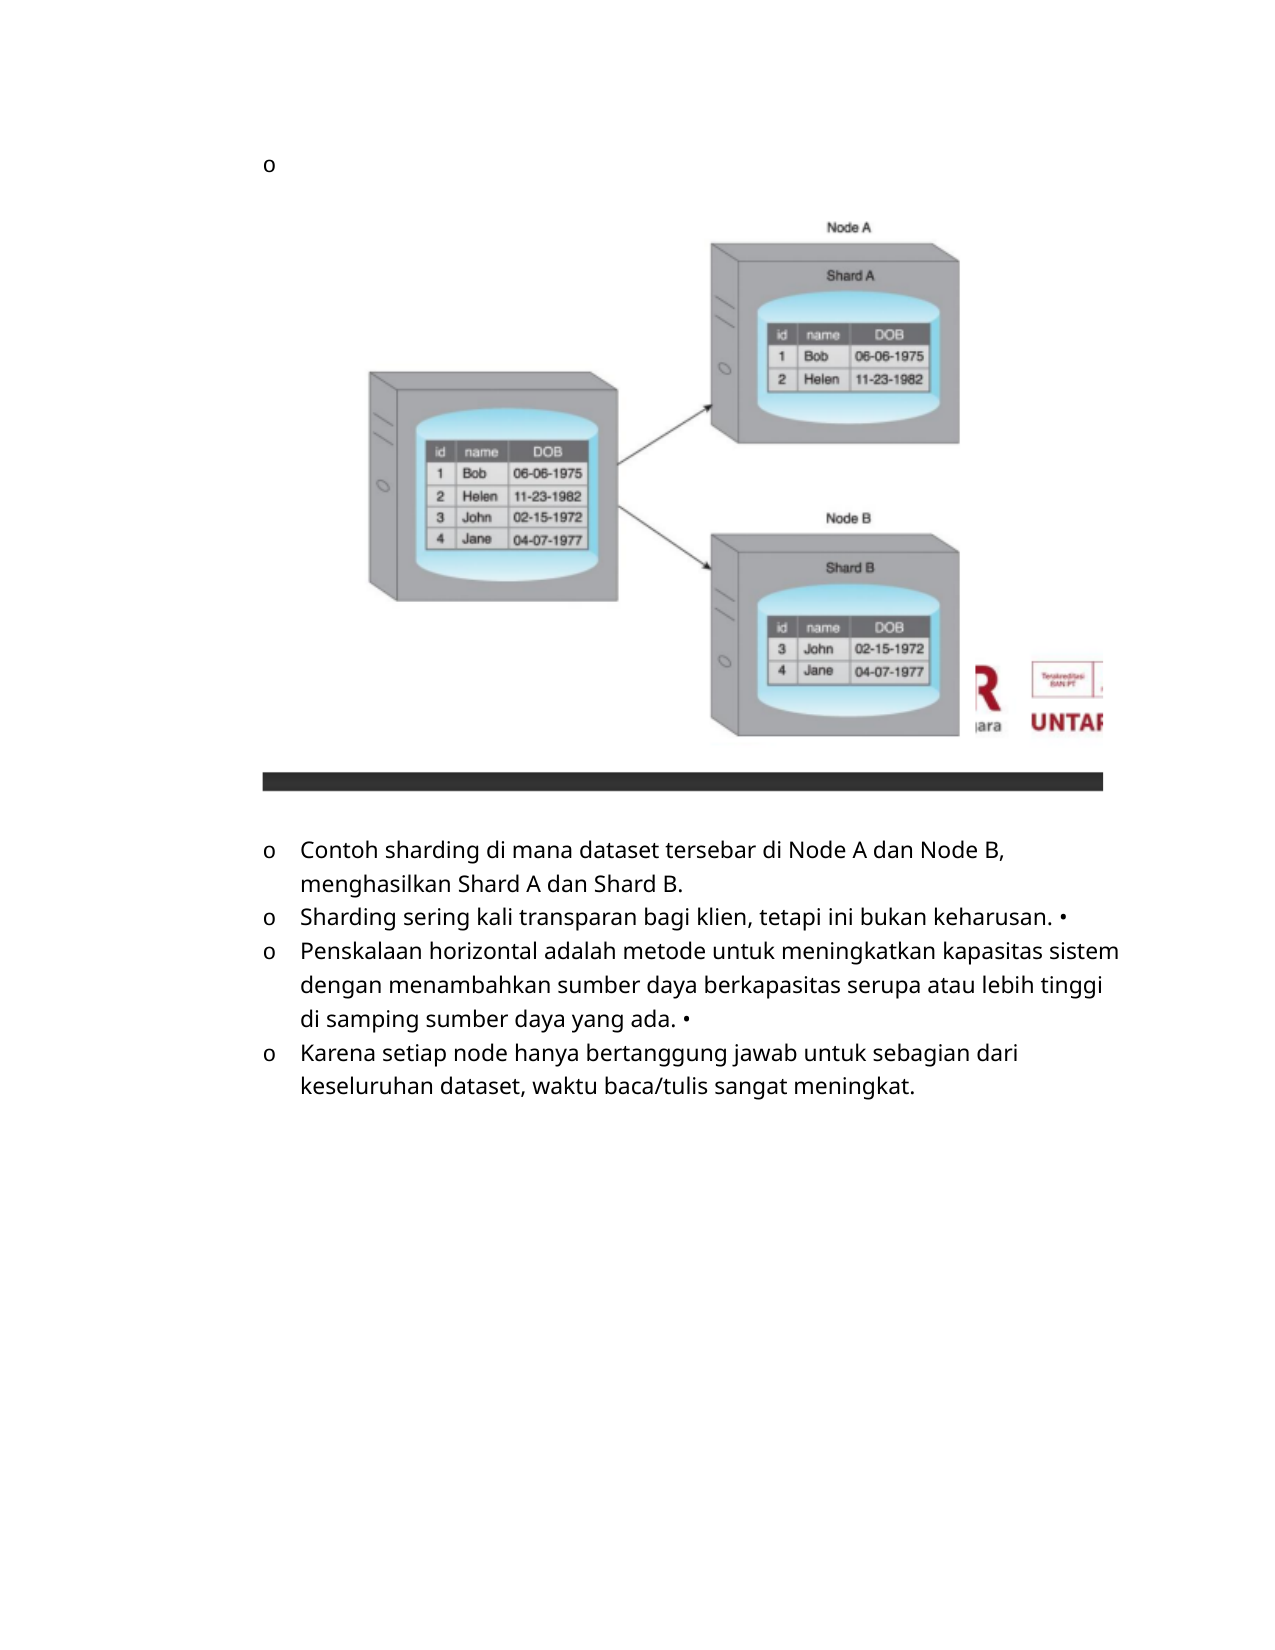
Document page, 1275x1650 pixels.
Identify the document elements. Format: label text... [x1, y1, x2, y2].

list Karena setiap node hanya bertanggung jawab untuk sebagian dari keseluruhan dataset, waktu baca/tulis sangat meningkat. [262, 1036, 1125, 1102]
list Penskalaan horizontal adalah metode untuk meningkatkan kapasitas sistem dengan menambahkan sumber daya berkapasitas serupa atau lebih tinggi di samping sumber daya yang ada. • [262, 935, 1125, 1034]
list Sharding sering kali transparan bagi klien, tetapi ini bukan keharusan. • [262, 901, 1125, 933]
picture [262, 181, 1104, 832]
list Contoh sharding di mana dataset tersebar di Node A dan Node B, menghasilkan Shard A dan Shard B. [262, 834, 1125, 899]
